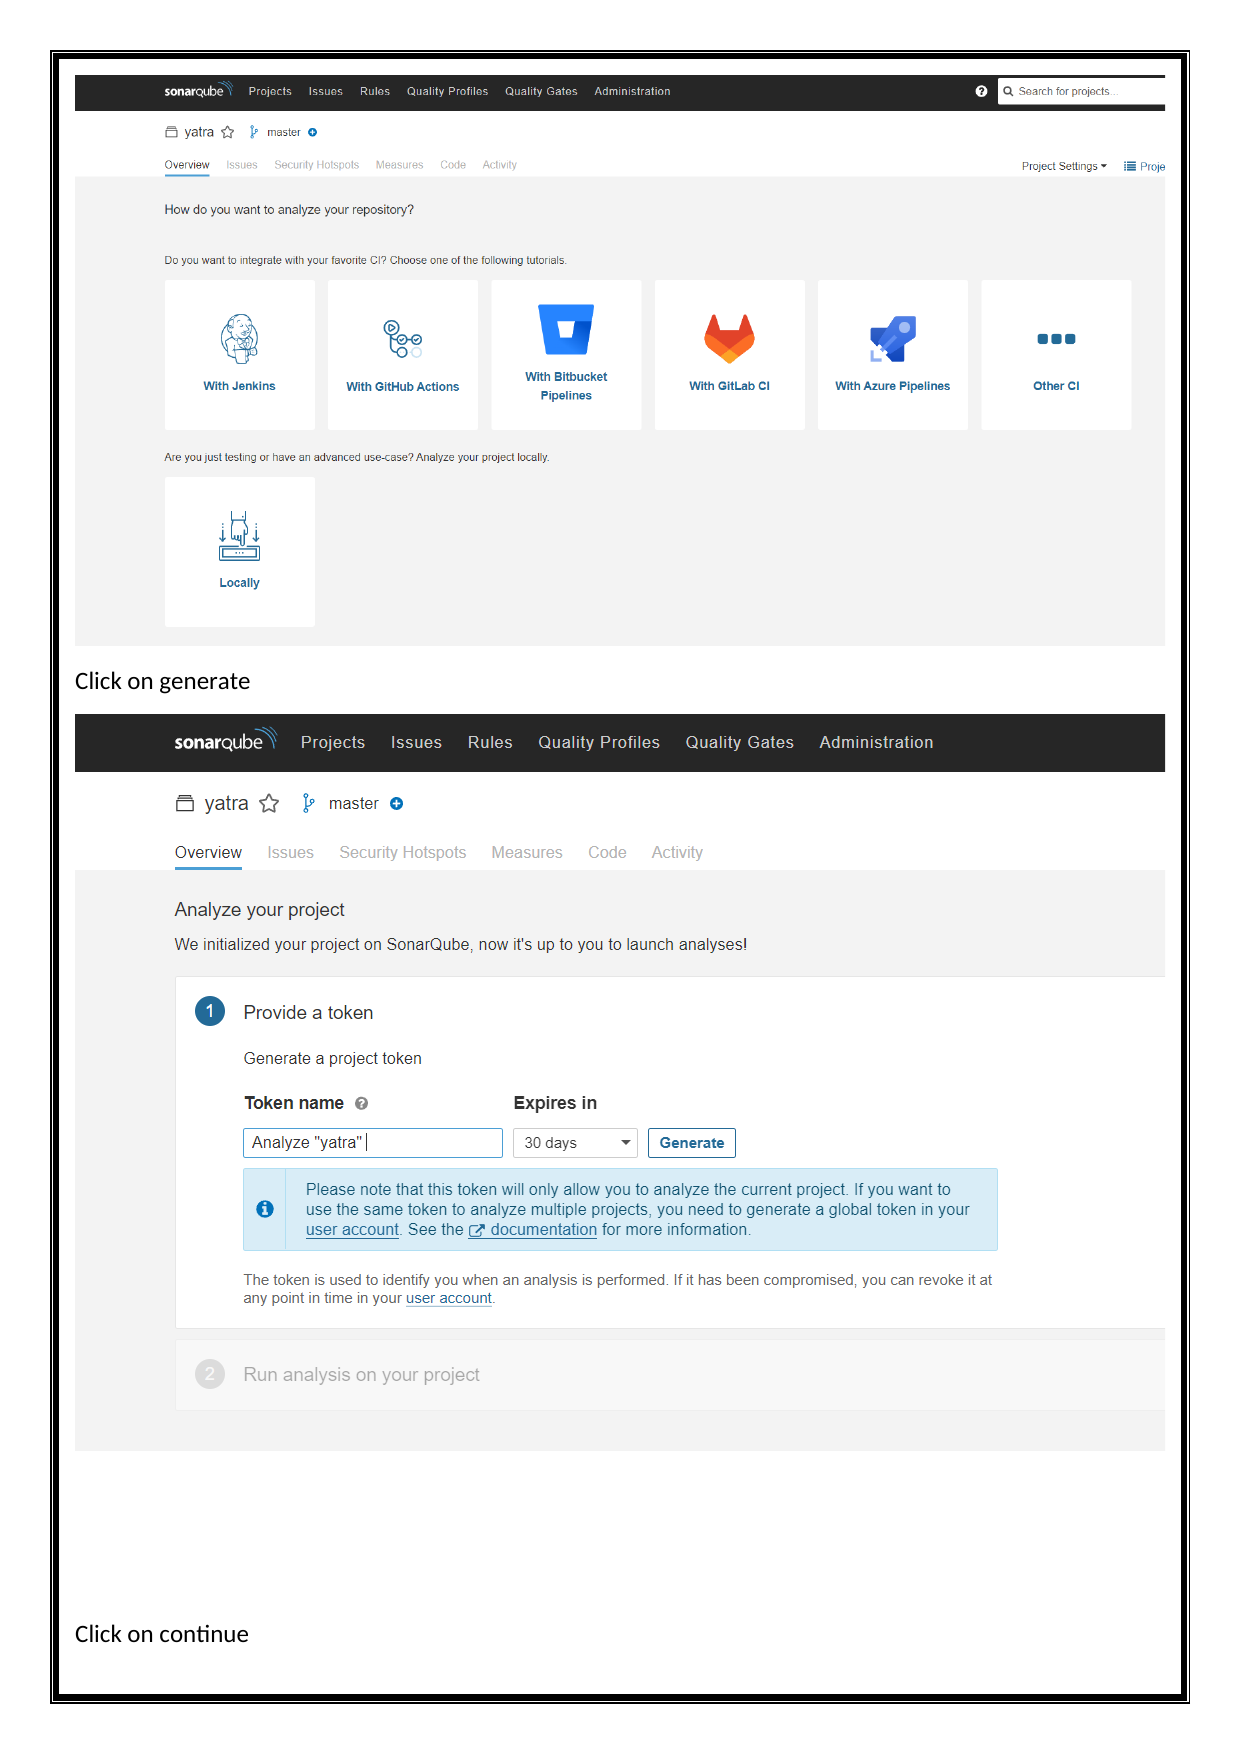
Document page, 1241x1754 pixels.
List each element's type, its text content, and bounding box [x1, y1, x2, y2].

picture [75, 75, 1166, 646]
text Click on continue [75, 1618, 1165, 1649]
picture [75, 714, 1166, 1451]
text Click on generate [75, 665, 1165, 695]
